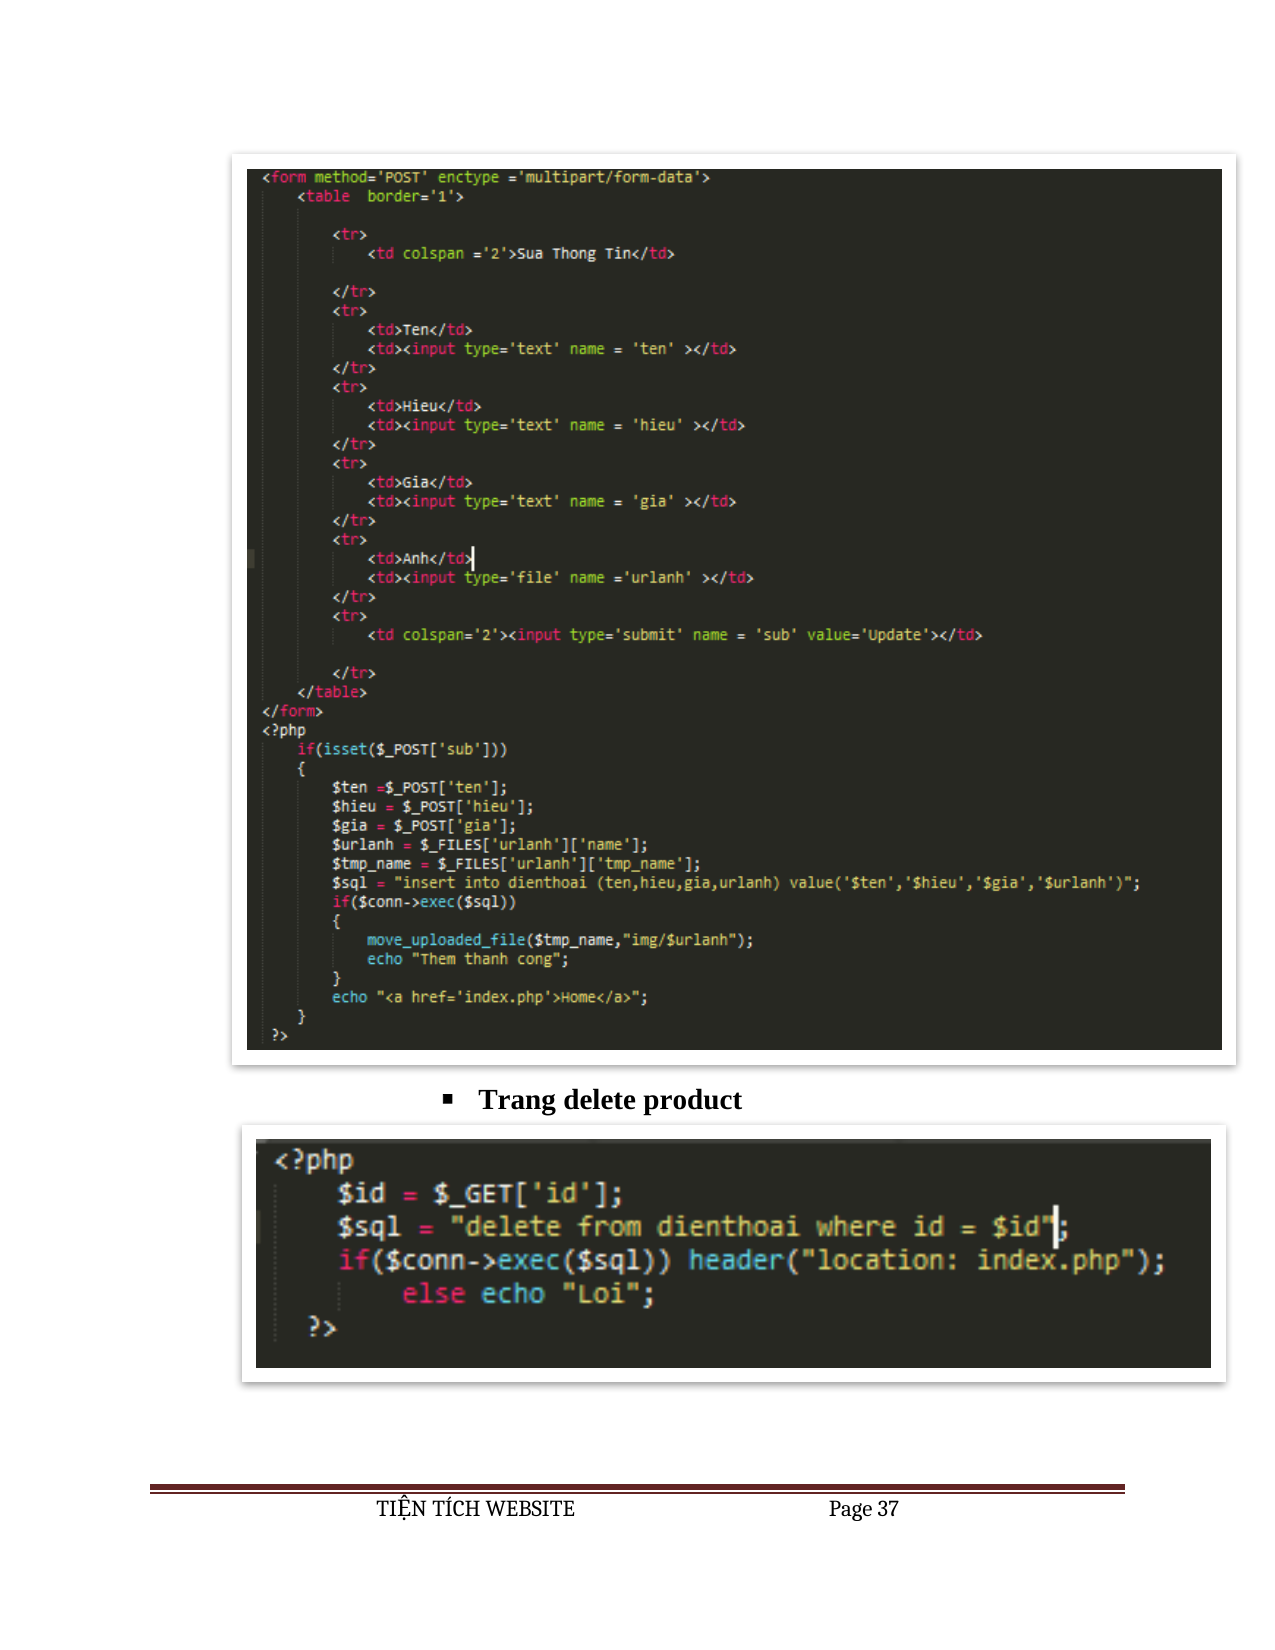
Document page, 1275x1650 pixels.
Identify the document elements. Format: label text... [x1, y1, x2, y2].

picture [256, 1139, 1211, 1368]
picture [247, 169, 1222, 1050]
list Trang delete product [441, 1082, 1125, 1116]
